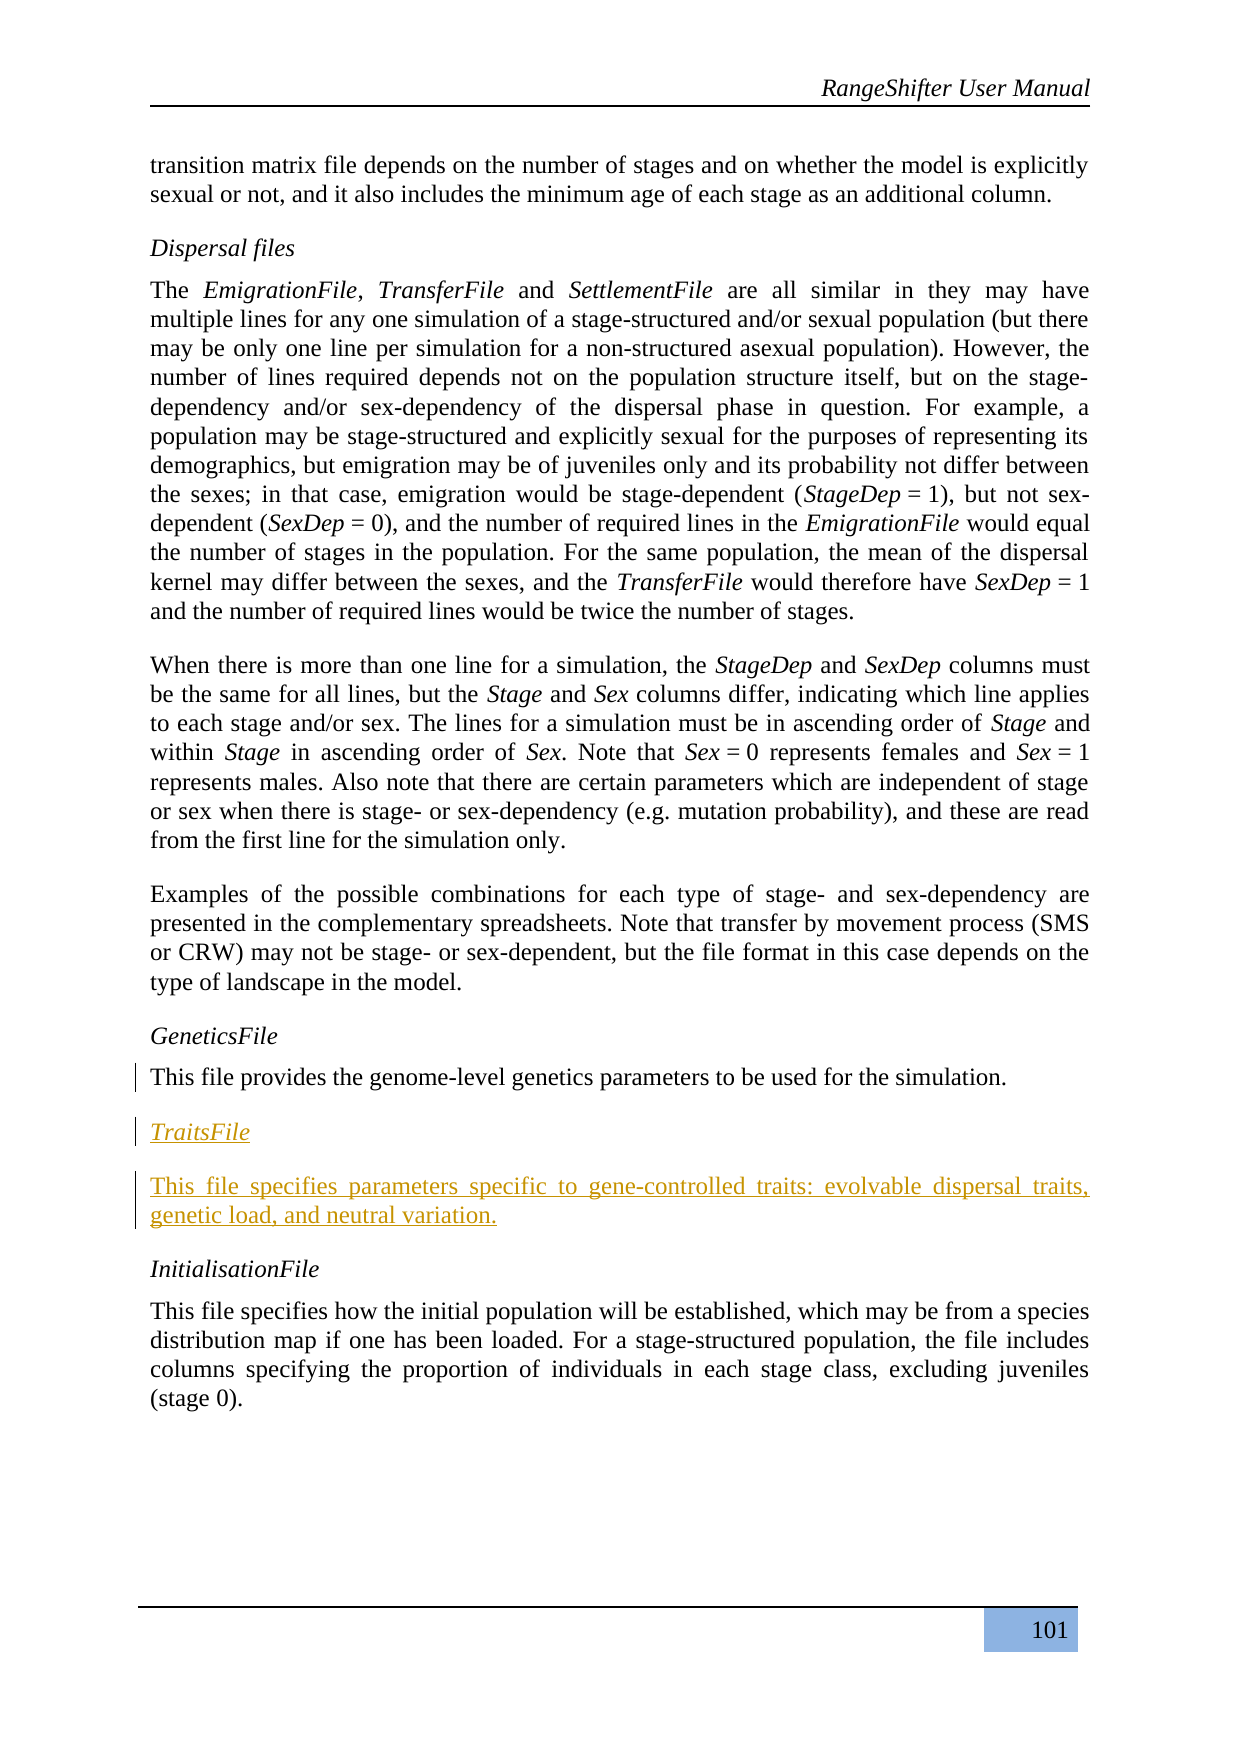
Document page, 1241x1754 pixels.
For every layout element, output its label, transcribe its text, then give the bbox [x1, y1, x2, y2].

subtitle Dispersal files [150, 233, 1090, 262]
text The EmigrationFile, TransferFile and SettlementFile are all similar in they may have multiple lines for any one simulation of a stage-structured and/or sexual population (but there may be only one line per simulation for a non-structured asexual population). However, the number of lines required depends not on the population structure itself, but on the stage-dependency and/or sex-dependency of the dispersal phase in question. For example, a population may be stage-structured and explicitly sexual for the purposes of representing its demographics, but emigration may be of juveniles only and its probability not differ between the sexes; in that case, emigration would be stage-dependent (StageDep = 1), but not sex-dependent (SexDep = 0), and the number of required lines in the EmigrationFile would equal the number of stages in the population. For the same population, the mean of the dispersal kernel may differ between the sexes, and the TransferFile would therefore have SexDep = 1 and the number of required lines would be twice the number of stages. [150, 275, 1090, 625]
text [150, 150, 1090, 208]
text This file provides the genome-level genetics parameters to be used for the simulation. [150, 1062, 1090, 1092]
subtitle GeneticsFile [150, 1021, 1090, 1050]
text Examples of the possible combinations for each type of stage- and sex-dependency are presented in the complementary spreadsheets. Note that transfer by movement process (SMS or CRW) may not be stage- or sex-dependent, but the file format in this case depends on the type of landscape in the model. [150, 879, 1090, 996]
text When there is more than one line for a simulation, the StageDep and SexDep columns must be the same for all lines, but the Stage and Sex columns differ, indicating which line applies to each stage and/or sex. The lines for a simulation must be in ascending order of Stage and within Stage in ascending order of Sex. Note that Sex = 0 represents females and Sex = 1 represents males. Also note that there are certain parameters which are independent of stage or sex when there is stage- or sex-dependency (e.g. mutation probability), and these are read from the first line for the simulation only. [150, 650, 1090, 854]
text This file specifies how the initial population will be established, which may be from a species distribution map if one has been loaded. For a stage-structured population, the file includes columns specifying the proportion of individuals in each stage class, excluding juveniles (stage 0). [150, 1296, 1090, 1412]
subtitle InitialisationFile [150, 1254, 1090, 1283]
